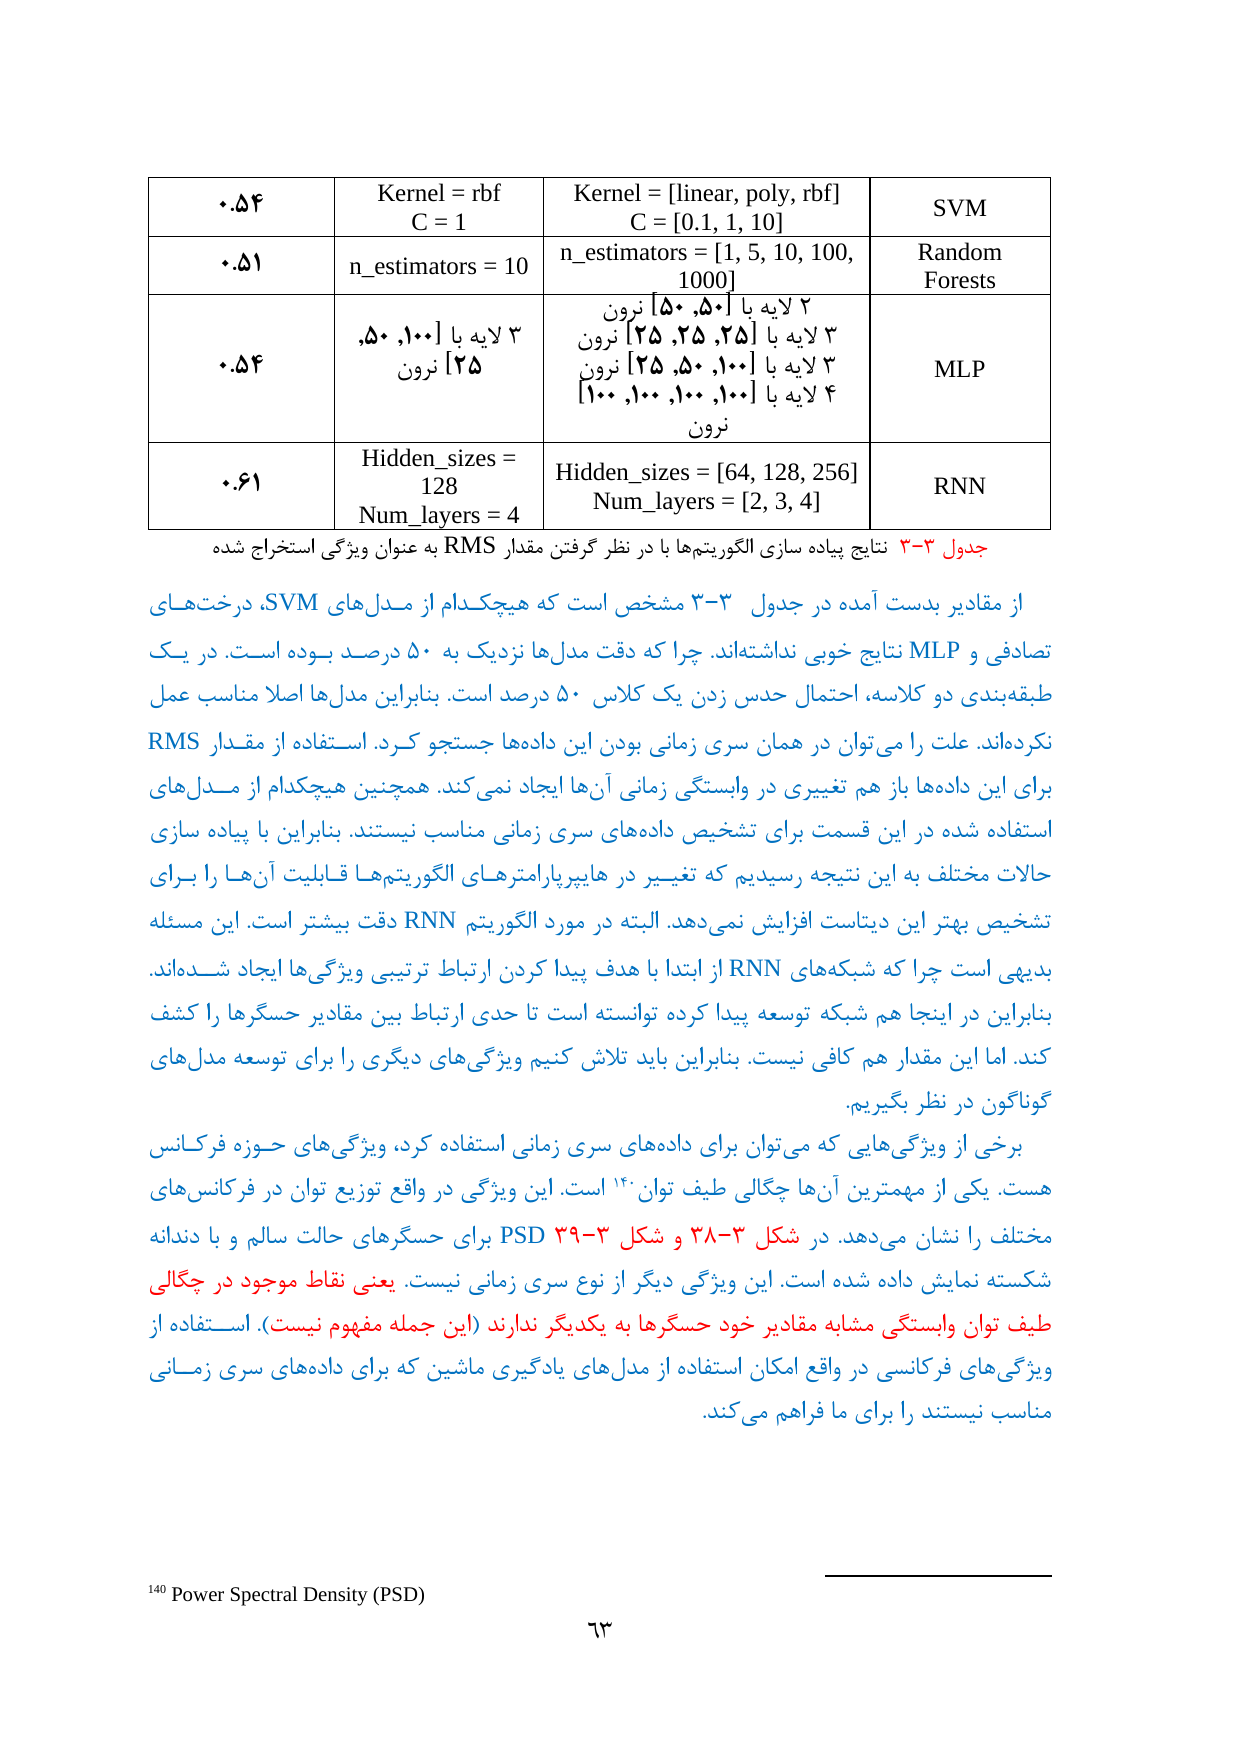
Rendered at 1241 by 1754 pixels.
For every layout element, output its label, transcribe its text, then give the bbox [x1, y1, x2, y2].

table_cell Hidden_sizes = 128 Num_layers = 4 [335, 443, 543, 529]
table_cell RNN [871, 443, 1050, 529]
table_cell Kernel = rbf C = 1 [335, 178, 543, 236]
table_cell n_estimators = [1, 5, 10, 100, 1000] [544, 237, 869, 294]
table_cell 0.61 [149, 443, 334, 529]
table_cell MLP [871, 295, 1050, 442]
table_cell 0.54 [149, 295, 334, 442]
table_cell SVM [871, 178, 1050, 236]
table_cell 2 لایه با [50, 50] نرون 3 لایه با [25, 25, 25] نرون 3 لایه با [100, 50, 25] نرون 4 لایه با [100, 100, 100, 100] نرون [544, 295, 869, 442]
table_cell Random Forests [871, 237, 1050, 294]
table_cell Hidden_sizes = [64, 128, 256] Num_layers = [2, 3, 4] [544, 443, 869, 529]
table_cell 0.54 [149, 178, 334, 236]
table_cell n_estimators = 10 [335, 237, 543, 294]
table_cell 0.51 [149, 237, 334, 294]
table_cell Kernel = [linear, poly, rbf] C = [0.1, 1, 10] [544, 178, 869, 236]
table_cell 3 لایه با [100, 50, 25] نرون [335, 295, 543, 442]
